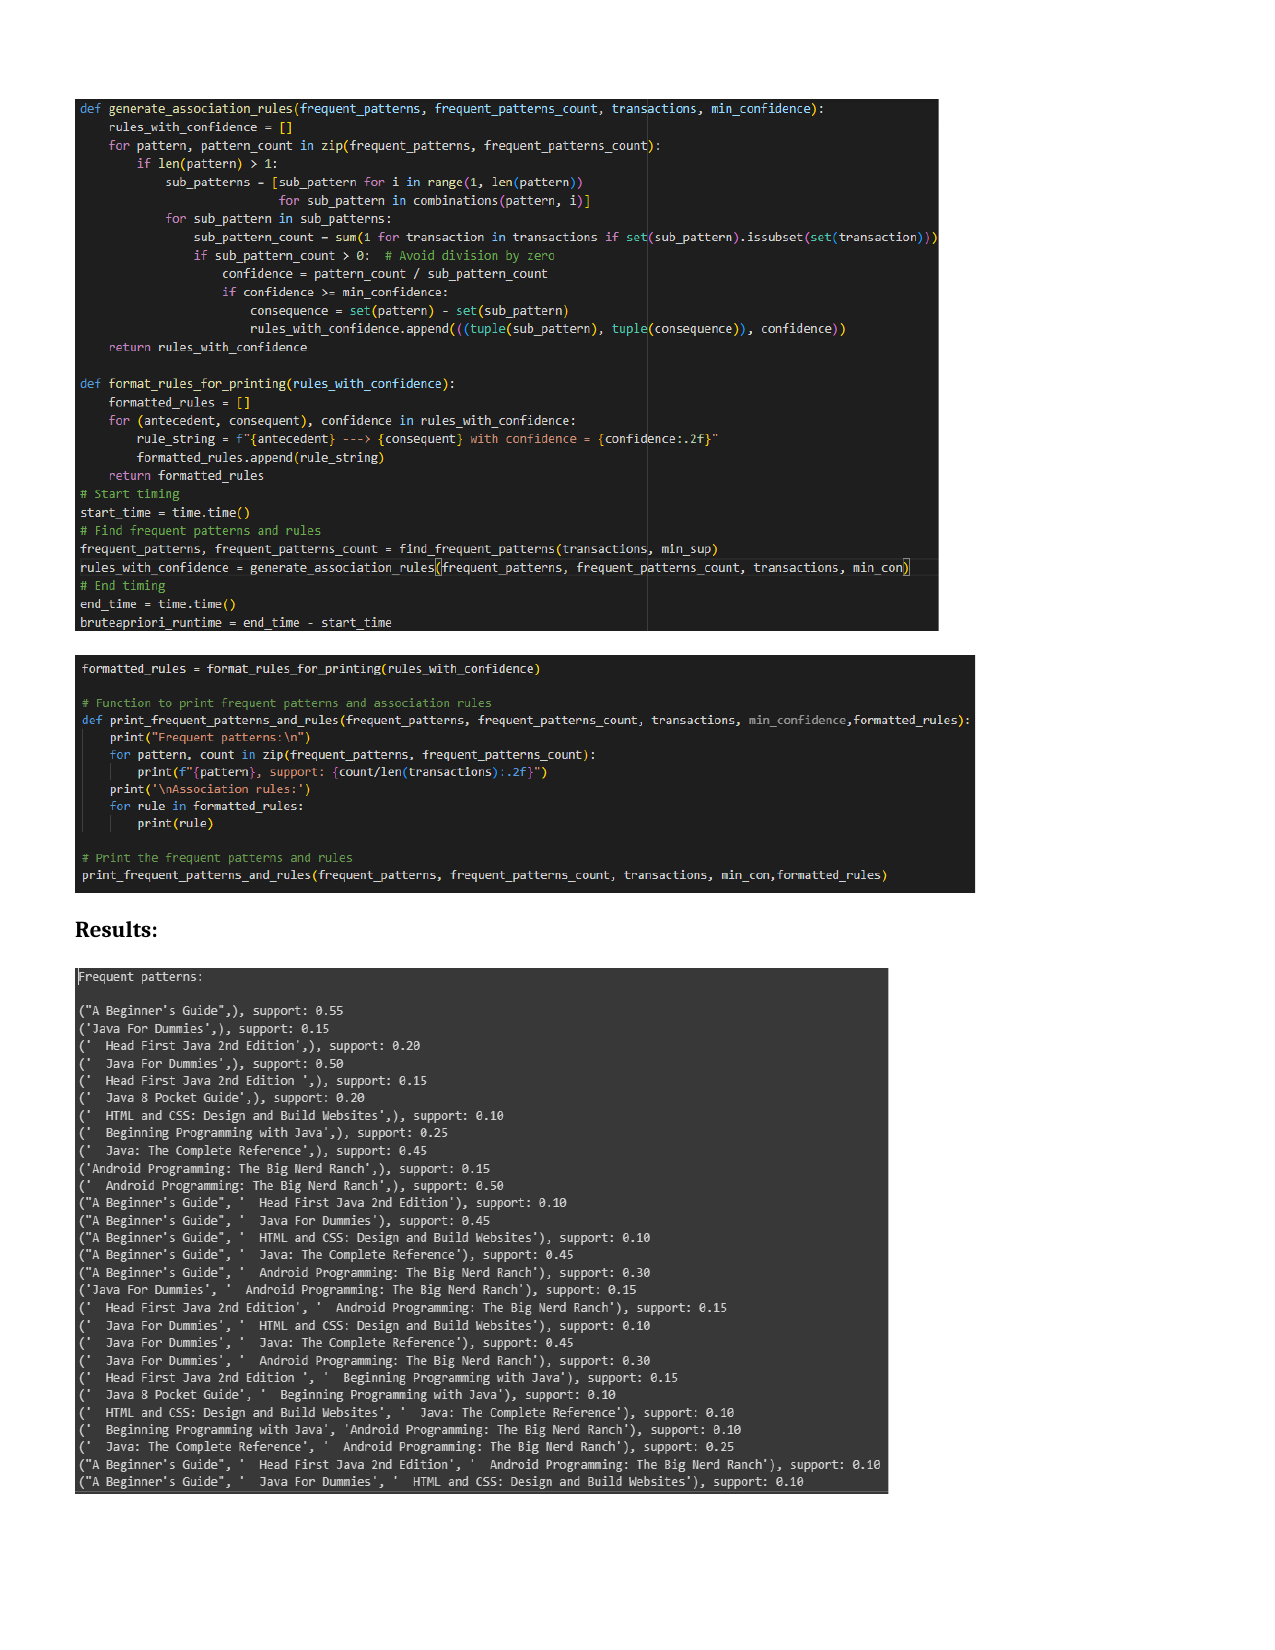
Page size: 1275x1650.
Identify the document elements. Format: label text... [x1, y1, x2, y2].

picture [75, 655, 976, 893]
picture [75, 99, 939, 631]
picture [75, 968, 889, 1494]
text Results: [75, 917, 1200, 943]
